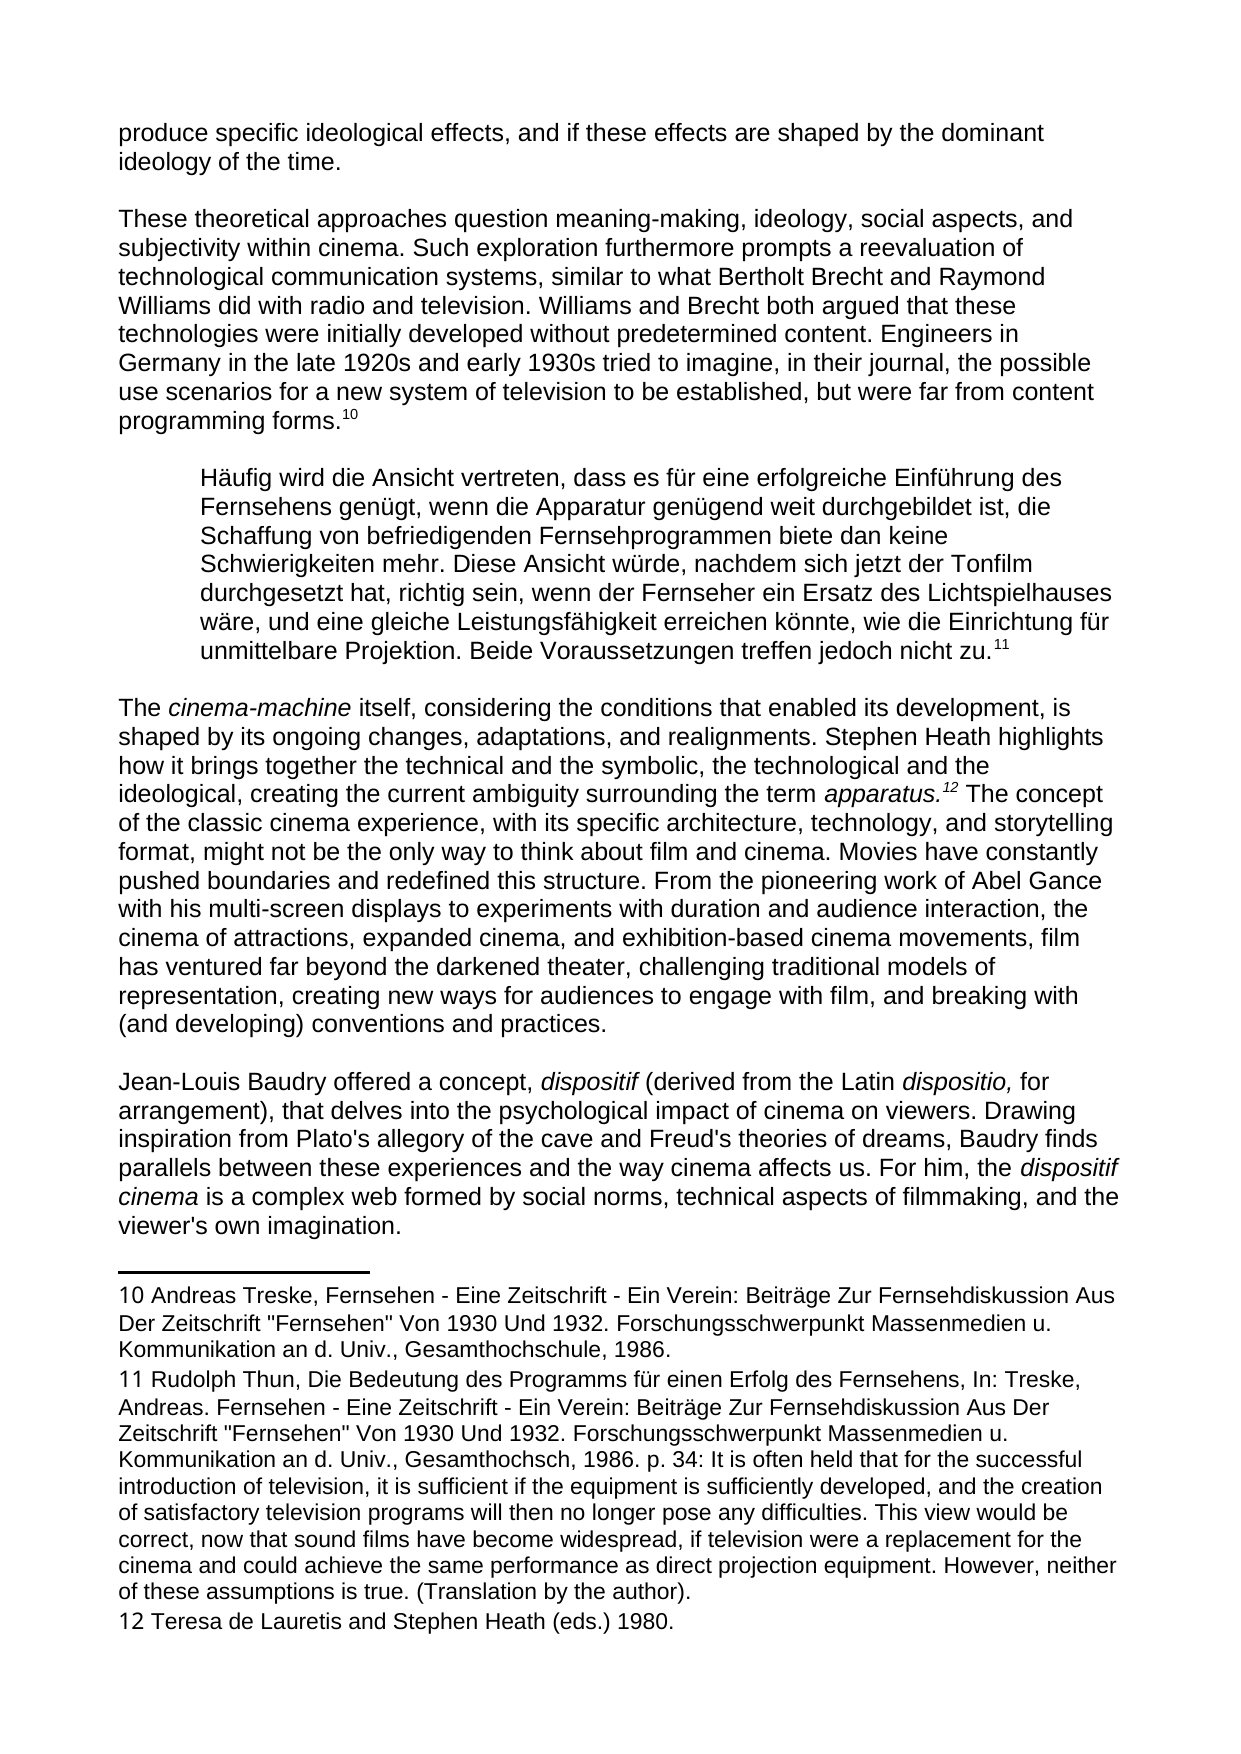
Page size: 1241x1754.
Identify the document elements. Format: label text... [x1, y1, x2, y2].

text Häufig wird die Ansicht vertreten, dass es für eine erfolgreiche Einführung des Fernsehens genügt, wenn die Apparatur genügend weit durchgebildet ist, die Schaffung von befriedigenden Fernsehprogrammen biete dan keine Schwierigkeiten mehr. Diese Ansicht würde, nachdem sich jetzt der Tonfilm durchgesetzt hat, richtig sein, wenn der Fernseher ein Ersatz des Lichtspielhauses wäre, und eine gleiche Leistungsfähigkeit erreichen könnte, wie die Einrichtung für unmittelbare Projektion. Beide Voraussetzungen treffen jedoch nicht zu. [200, 463, 1122, 664]
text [118, 118, 1122, 176]
text These theoretical approaches question meaning-making, ideology, social aspects, and subjectivity within cinema. Such exploration furthermore prompts a reevaluation of technological communication systems, similar to what Bertholt Brecht and Raymond Williams did with radio and television. Williams and Brecht both argued that these technologies were initially developed without predetermined content. Engineers in Germany in the late 1920s and early 1930s tried to imagine, in their journal, the possible use scenarios for a new system of television to be established, but were far from content programming forms. [118, 204, 1122, 434]
text The cinema-machine itself, considering the conditions that enabled its development, is shaped by its ongoing changes, adaptations, and realignments. Stephen Heath highlights how it brings together the technical and the symbolic, the technological and the ideological, creating the current ambiguity surrounding the term apparatus. The concept of the classic cinema experience, with its specific architecture, technology, and storytelling format, might not be the only way to think about film and cinema. Movies have constantly pushed boundaries and redefined this structure. From the pioneering work of Abel Gance with his multi-screen displays to experiments with duration and audience interaction, the cinema of attractions, expanded cinema, and exhibition-based cinema movements, film has ventured far beyond the darkened theater, challenging traditional models of representation, creating new ways for audiences to engage with film, and breaking with (and developing) conventions and practices. [118, 693, 1122, 1038]
text Jean-Louis Baudry offered a concept, dispositif (derived from the Latin dispositio, for arrangement), that delves into the psychological impact of cinema on viewers. Drawing inspiration from Plato's allegory of the cave and Freud's theories of dreams, Baudry finds parallels between these experiences and the way cinema affects us. For him, the dispositif cinema is a complex web formed by social norms, technical aspects of filmmaking, and the viewer's own imagination. [118, 1067, 1122, 1239]
